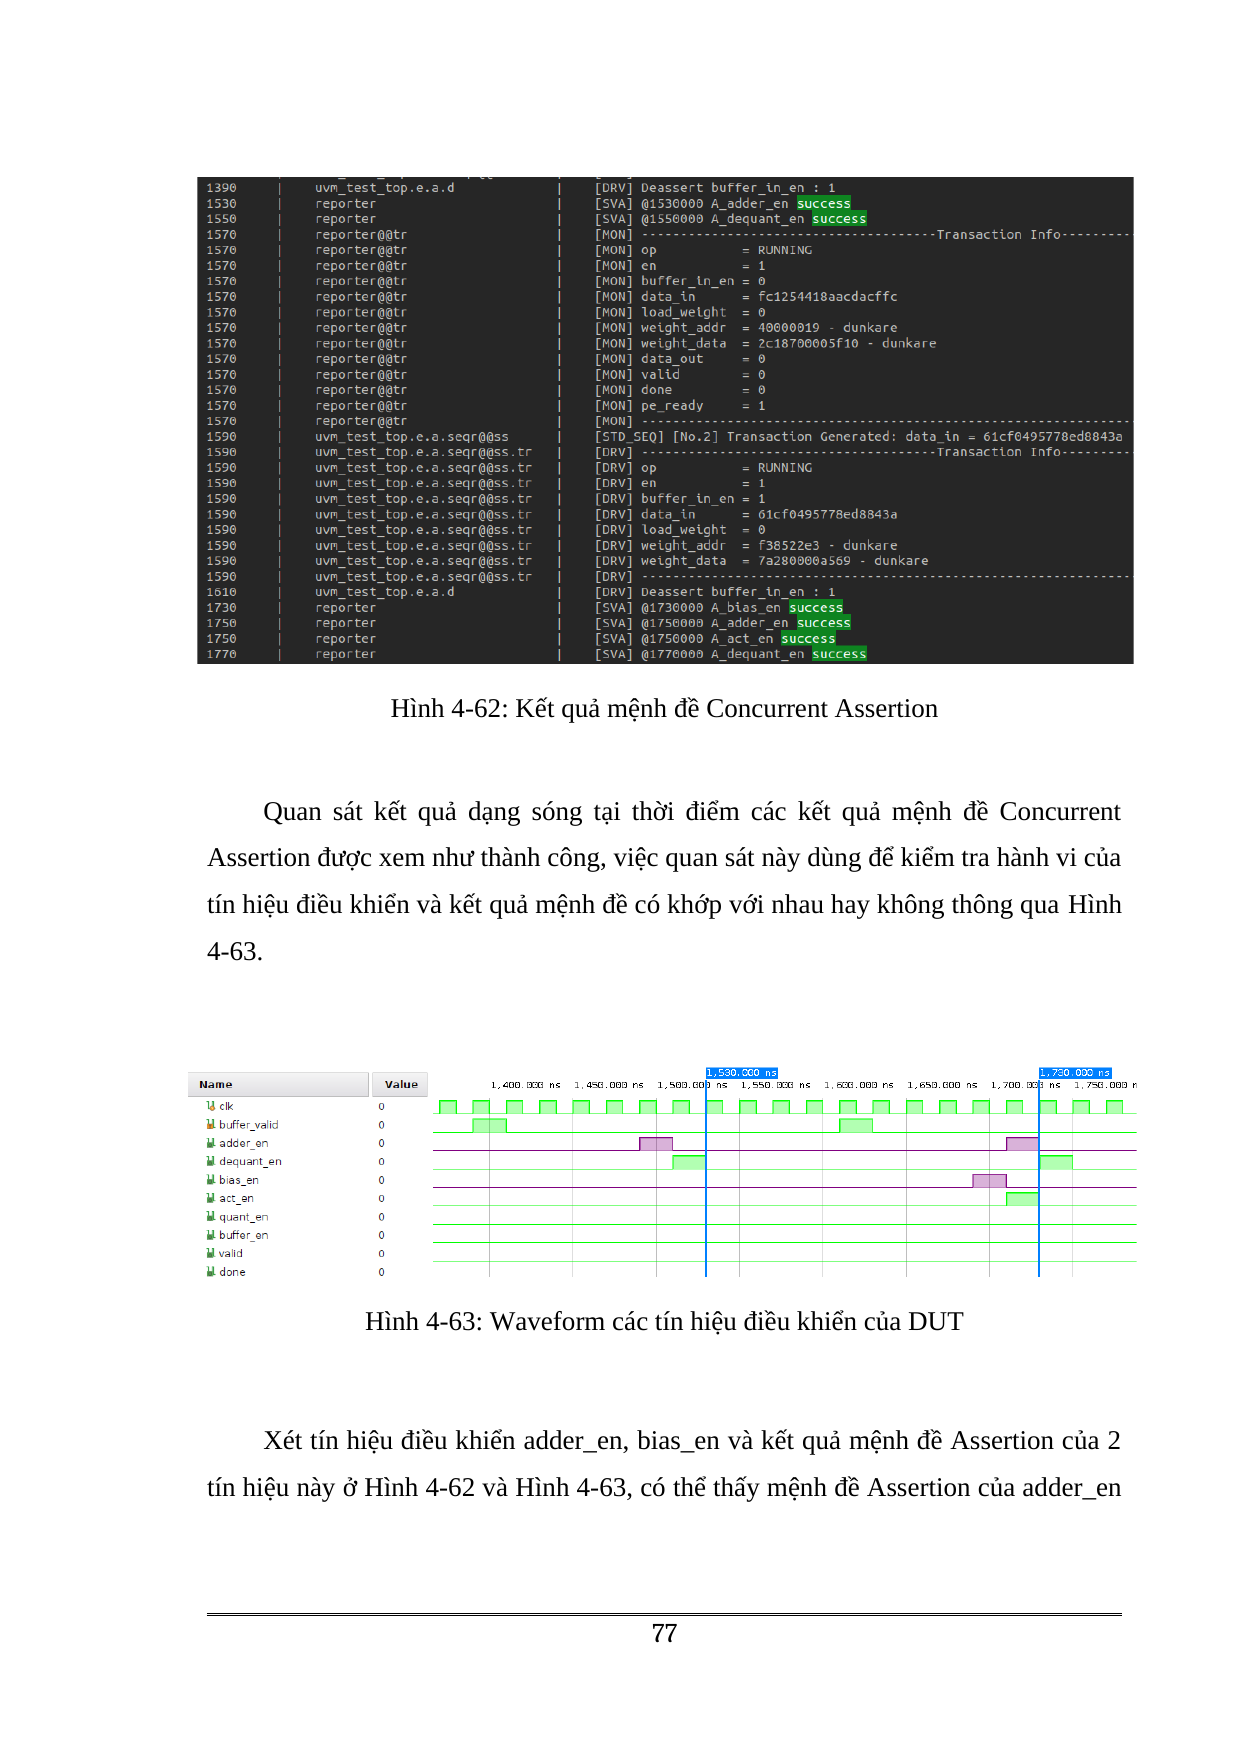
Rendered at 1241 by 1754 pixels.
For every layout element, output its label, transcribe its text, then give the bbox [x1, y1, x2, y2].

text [207, 1424, 1122, 1502]
picture [188, 1052, 1137, 1277]
picture [197, 177, 1134, 664]
